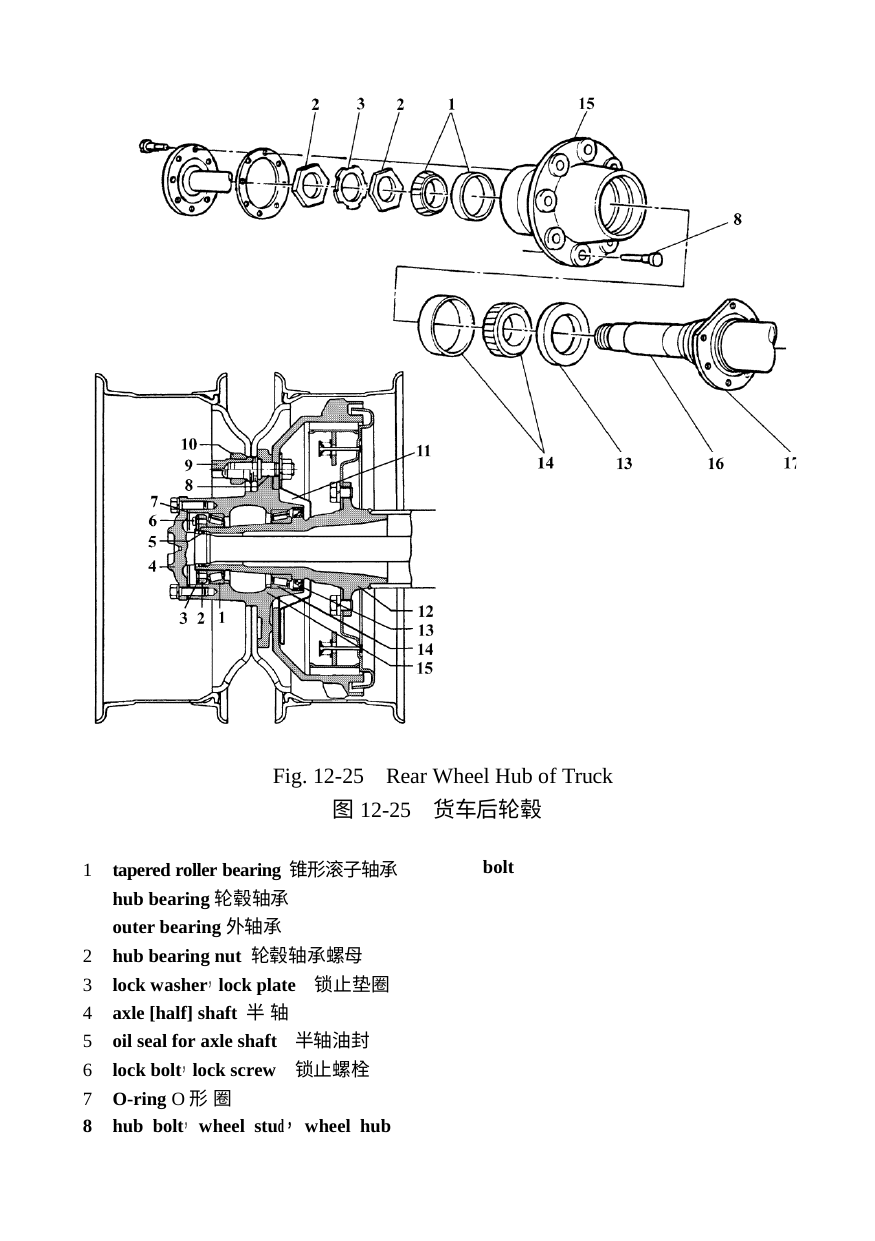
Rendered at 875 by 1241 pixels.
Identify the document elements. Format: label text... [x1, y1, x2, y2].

list lock washer， lock plate 锁止垫圈 [83, 971, 424, 996]
list lock bolt， lock screw 锁止螺栓 [83, 1057, 424, 1082]
list oil seal for axle shaft 半轴油封 [83, 1028, 424, 1053]
list O-ring O 形 圈 [83, 1085, 424, 1111]
text outer bearing 外轴承 [112, 914, 424, 939]
subtitle Fig. 12-25 Rear Wheel Hub of Truck [273, 763, 814, 788]
list hub bolt， wheel stud， wheel hub bolt [83, 1115, 424, 1136]
text hub bearing 轮毂轴承 [112, 885, 424, 911]
list tapered roller bearing 锥形滚子轴承 [83, 856, 424, 882]
list hub bolt， wheel stud， wheel hub bolt [453, 856, 814, 878]
list hub bearing nut 轮毂轴承螺母 [83, 942, 424, 968]
picture [94, 97, 797, 724]
text 图 12-25 货车后轮毂 [67, 794, 808, 824]
list axle [half] shaft 半 轴 [83, 999, 424, 1025]
